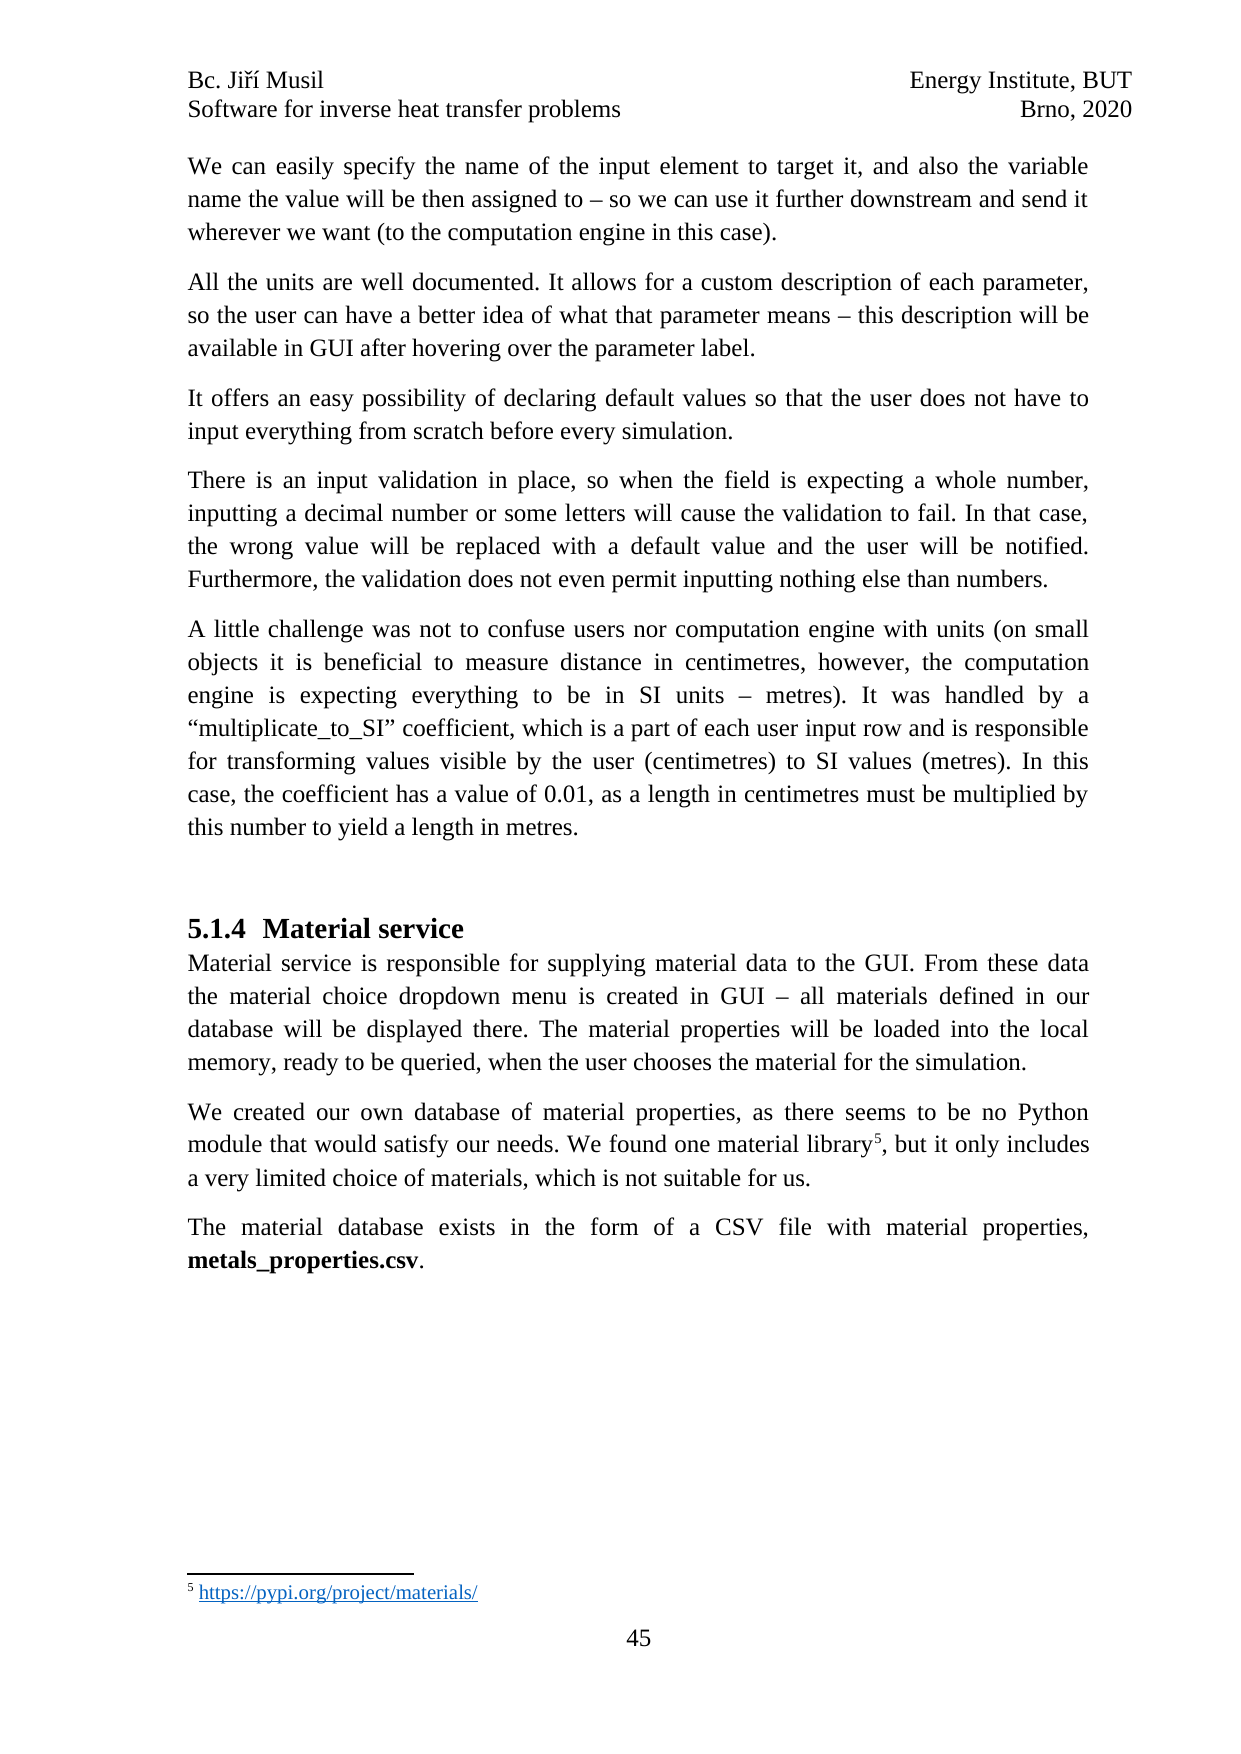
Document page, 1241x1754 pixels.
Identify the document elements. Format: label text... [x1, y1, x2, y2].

text It offers an easy possibility of declaring default values so that the user does not have to input everything from scratch before every simulation. [187, 383, 1090, 444]
subtitle Material service [187, 912, 1090, 945]
text We can easily specify the name of the input element to target it, and also the variable name the value will be then assigned to – so we can use it further downstream and send it wherever we want (to the computation engine in this case). [187, 151, 1090, 246]
text There is an input validation in place, so when the field is expecting a whole number, inputting a decimal number or some letters will cause the validation to fail. In that case, the wrong value will be replaced with a default value and the user will be notified. Furthermore, the validation does not even permit inputting nothing else than numbers. [187, 465, 1090, 593]
text A little challenge was not to confuse users nor computation engine with units (on small objects it is beneficial to measure distance in centimetres, however, the computation engine is expecting everything to be in SI units – metres). It was handled by a “multiplicate_to_SI” coefficient, which is a part of each user input row and is responsible for transforming values visible by the user (centimetres) to SI values (metres). In this case, the coefficient has a value of 0.01, as a length in centimetres must be multiplied by this number to yield a length in metres. [187, 614, 1090, 841]
text The material database exists in the form of a CSV file with material properties, metals_properties.csv. [187, 1212, 1090, 1274]
text We created our own database of material properties, as there seems to be no Python module that would satisfy our needs. We found one material library, but it only includes a very limited choice of materials, which is not suitable for us. [187, 1097, 1090, 1191]
text Material service is responsible for supplying material data to the GUI. From these data the material choice dropdown menu is created in GUI – all materials defined in our database will be displayed there. The material properties will be loaded into the local memory, ready to be queried, when the user chooses the material for the simulation. [187, 948, 1090, 1076]
text All the units are well documented. It allows for a custom description of each parameter, so the user can have a better idea of what that parameter means – this description will be available in GUI after hovering over the parameter label. [187, 267, 1090, 362]
